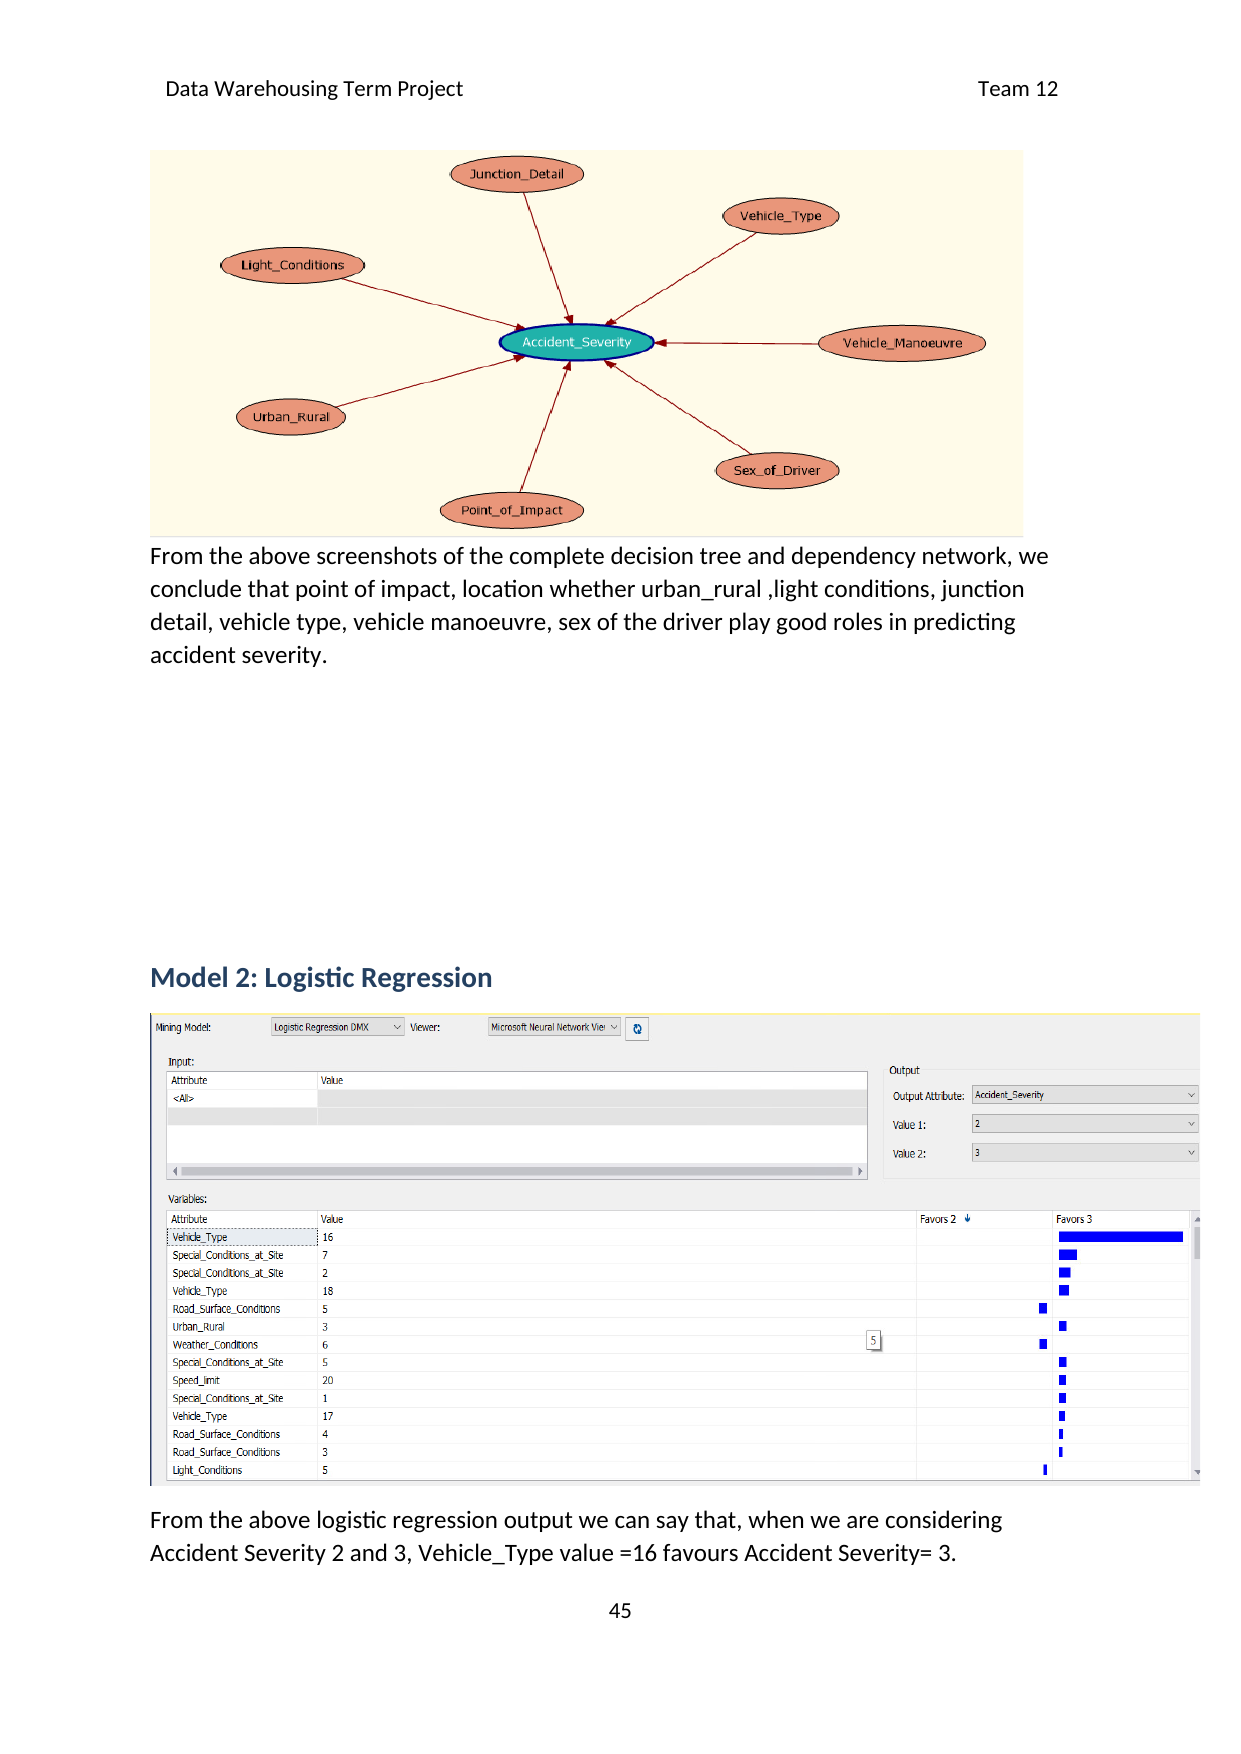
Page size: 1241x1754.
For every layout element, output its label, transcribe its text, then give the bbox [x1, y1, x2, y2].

picture [150, 150, 1024, 538]
picture [150, 1013, 1200, 1486]
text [150, 1504, 1090, 1567]
text Model 2: Logistic Regression [150, 959, 1090, 994]
